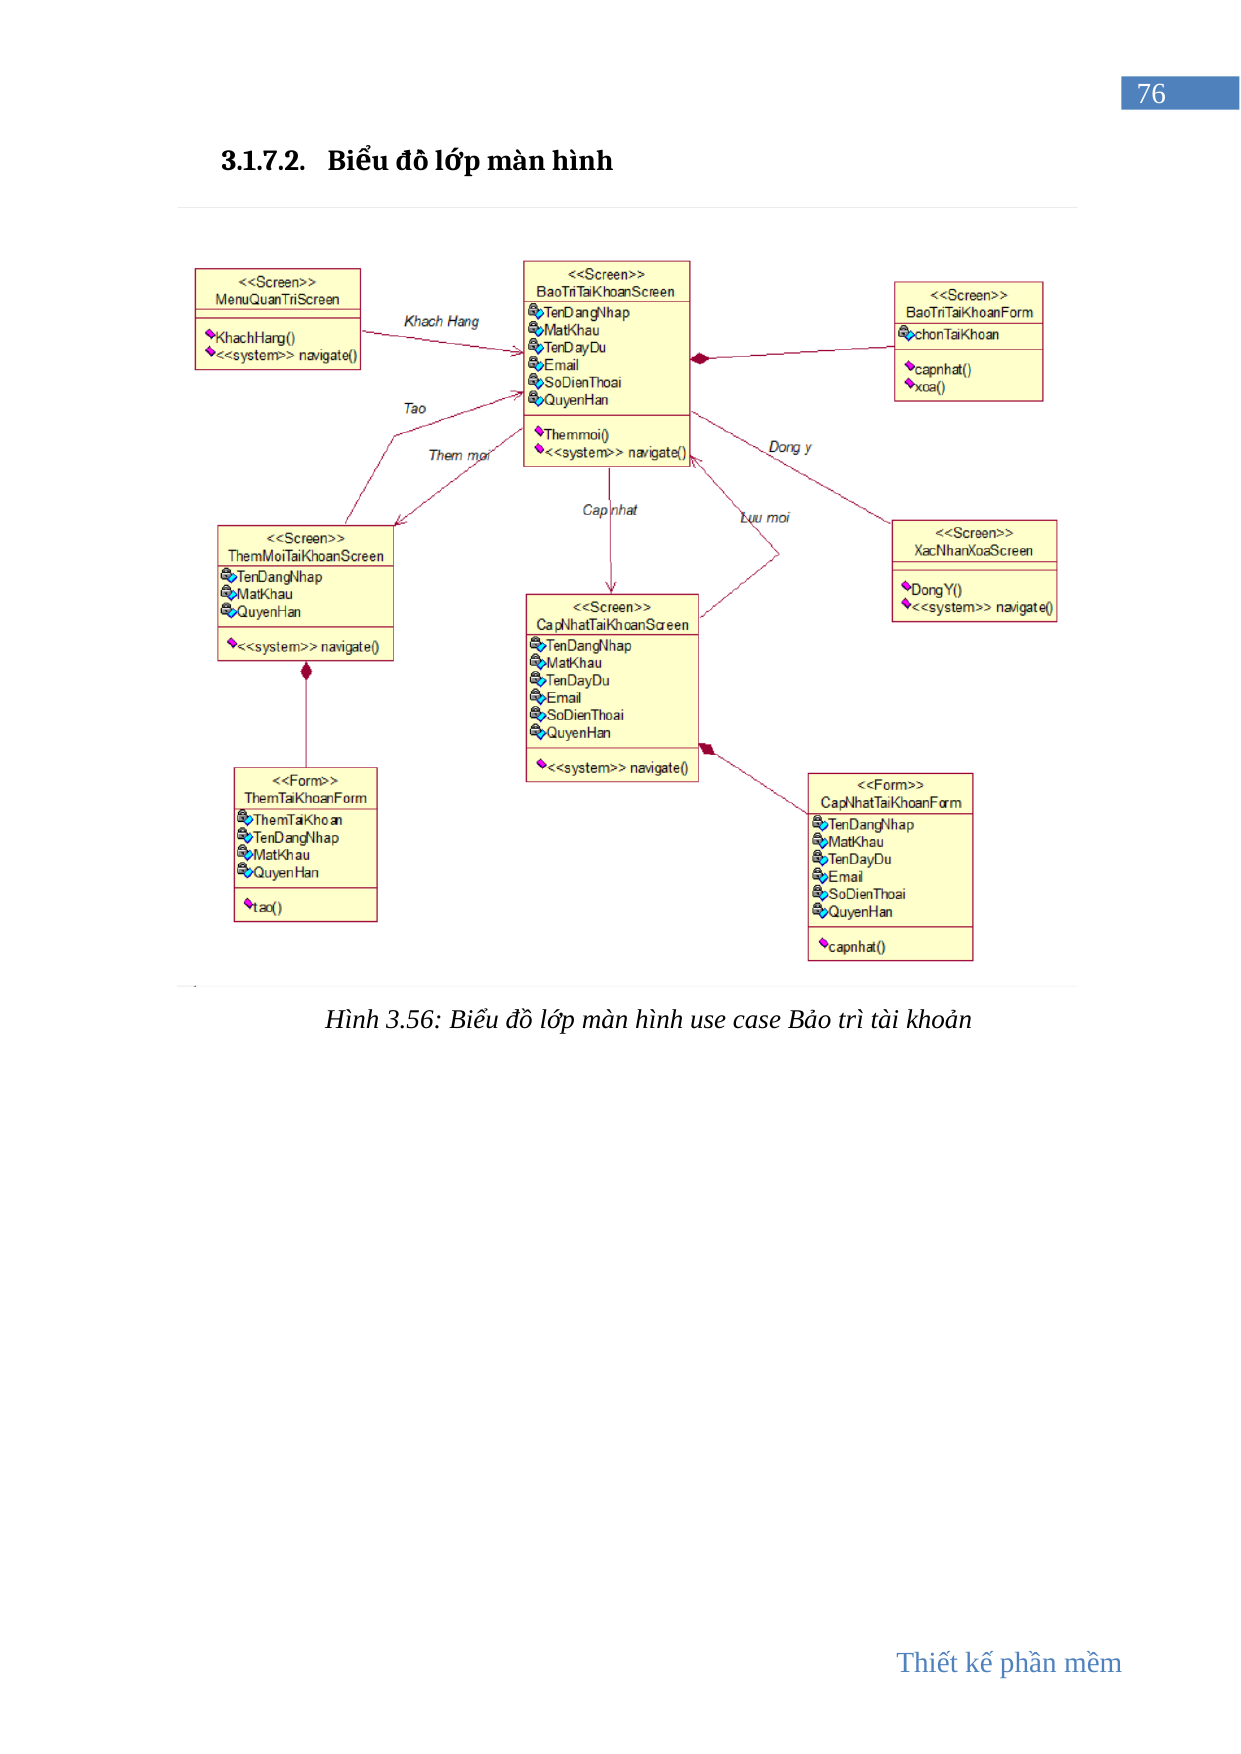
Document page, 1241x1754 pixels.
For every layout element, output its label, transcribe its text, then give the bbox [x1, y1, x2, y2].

subtitle 3.1.7.2. Biểu đồ lớp màn hình [221, 144, 1122, 178]
picture [177, 207, 1078, 987]
